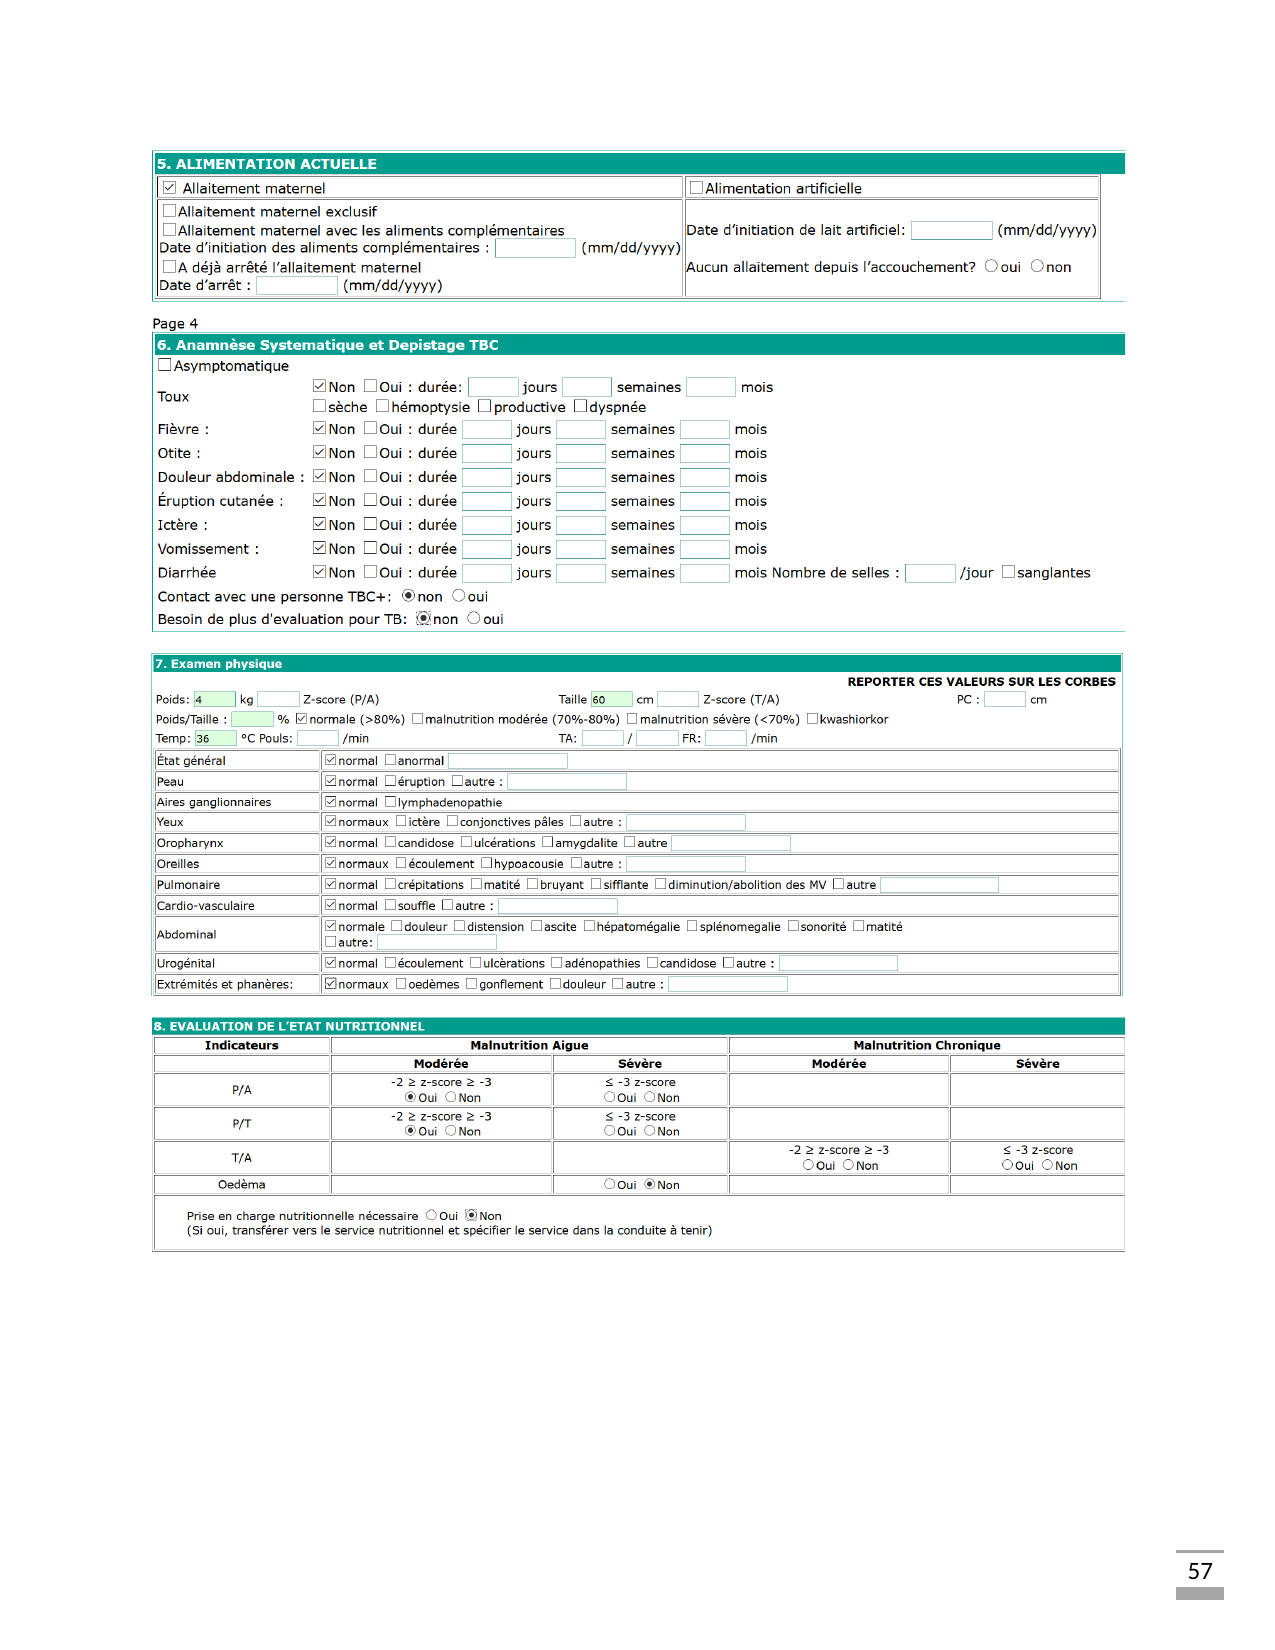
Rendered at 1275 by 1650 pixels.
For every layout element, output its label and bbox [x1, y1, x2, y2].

picture [150, 1016, 1125, 1252]
picture [150, 653, 1125, 996]
picture [150, 150, 1125, 632]
